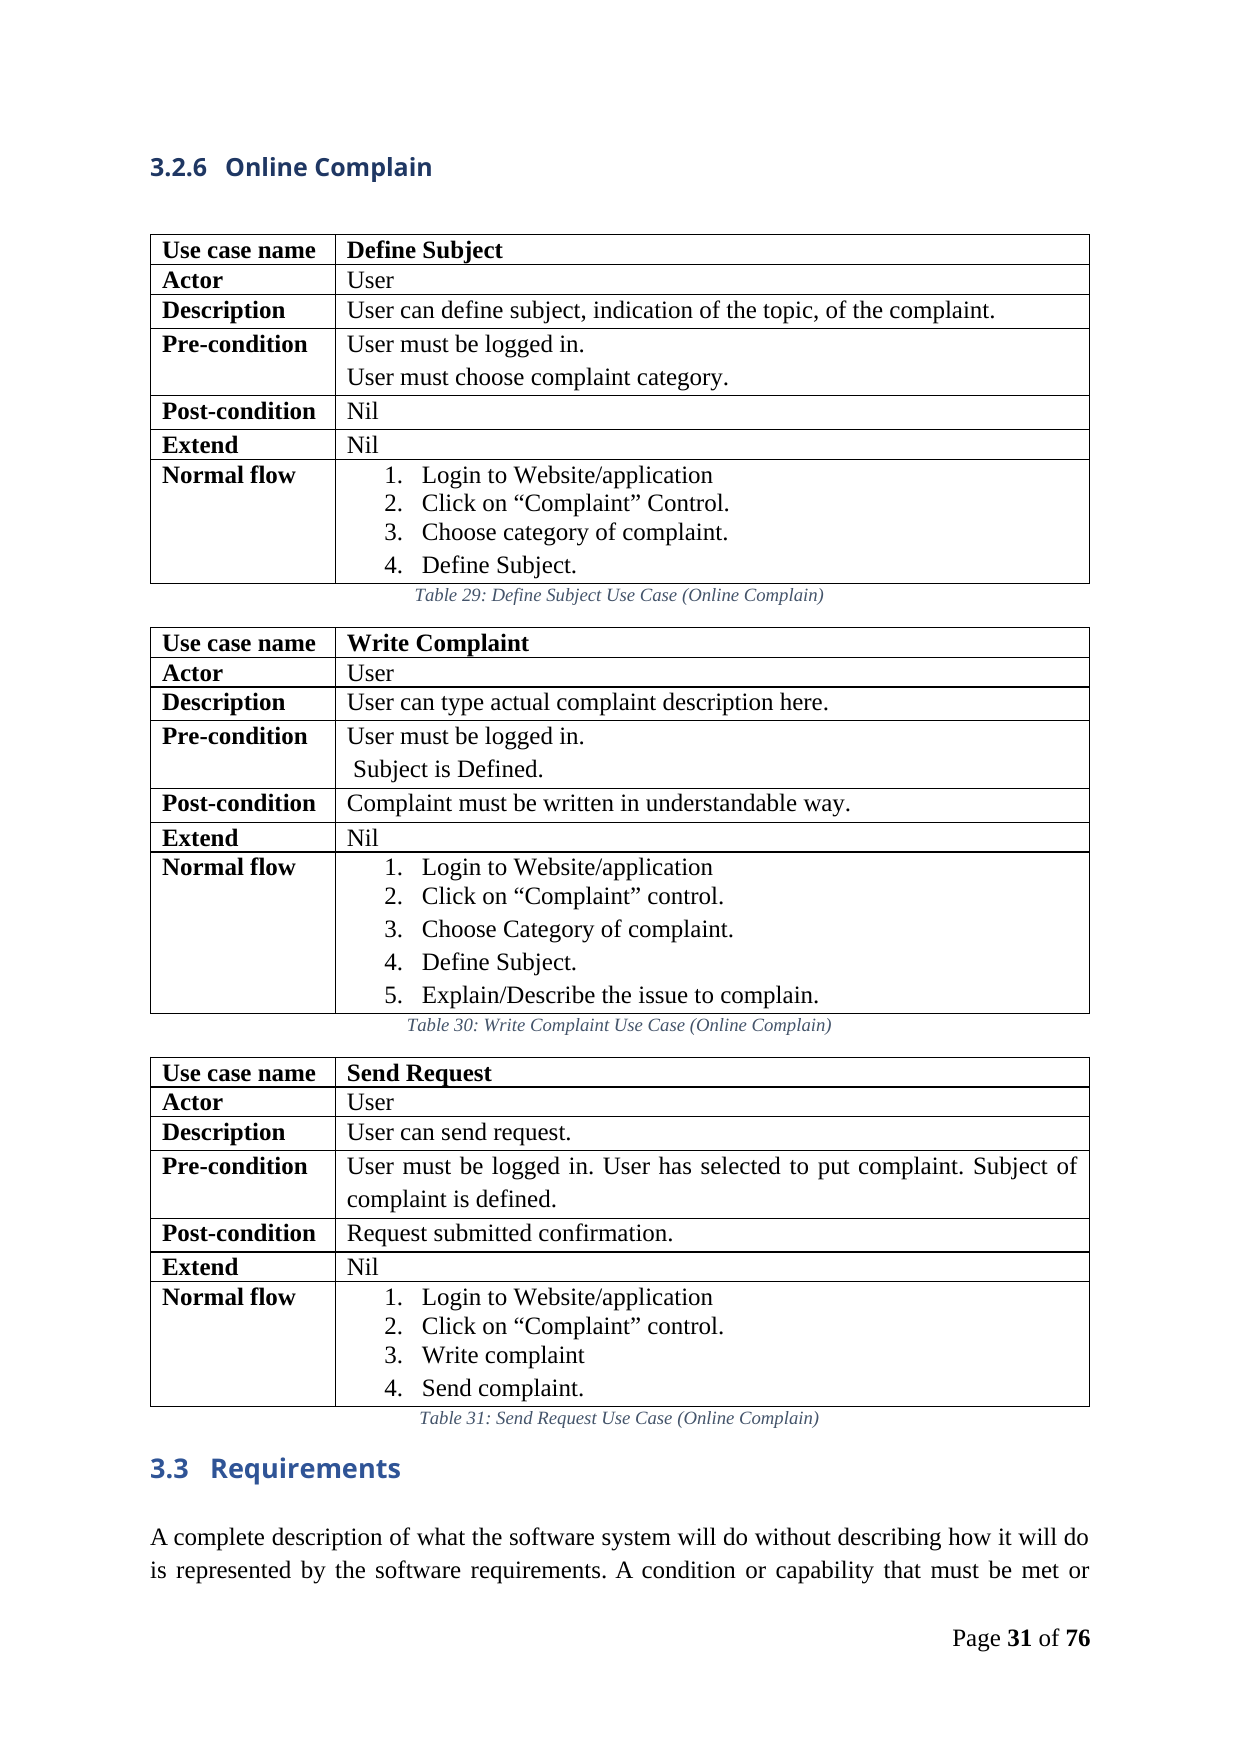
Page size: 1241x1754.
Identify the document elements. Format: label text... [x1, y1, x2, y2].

table_cell Extend [151, 430, 335, 459]
table_cell Request submitted confirmation. [336, 1219, 1089, 1251]
table_header Use case name [151, 628, 335, 657]
table_cell Pre-condition [151, 329, 335, 395]
table_cell Normal flow [151, 460, 335, 583]
table_cell User must be logged in. User must choose complaint category. [336, 329, 1089, 395]
table_cell Nil [336, 430, 1089, 459]
table_cell User can type actual complaint description here. [336, 688, 1089, 720]
table_cell Normal flow [151, 1282, 335, 1406]
table_cell Pre-condition [151, 1151, 335, 1217]
table_cell Extend [151, 1253, 335, 1281]
table_cell Complaint must be written in understandable way. [336, 789, 1089, 822]
table_cell Post-condition [151, 396, 335, 429]
table_cell Actor [151, 658, 335, 686]
table_cell User [336, 658, 1089, 686]
table_cell User must be logged in. User has selected to put complaint. Subject of complaint is defined. [336, 1151, 1089, 1217]
table_header Use case name [151, 235, 335, 264]
table_header Send Request [336, 1058, 1089, 1086]
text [150, 1522, 1090, 1584]
table_cell Description [151, 295, 335, 328]
table_cell Actor [151, 1088, 335, 1116]
table_cell Post-condition [151, 789, 335, 822]
table_header Use case name [151, 1058, 335, 1086]
table_cell Normal flow [151, 853, 335, 1013]
table_cell User must be logged in. Subject is Defined. [336, 721, 1089, 787]
table_cell Description [151, 688, 335, 720]
table_cell Actor [151, 265, 335, 294]
table_cell Login to Website/application Click on “Complaint” control. Write complaint Send complaint. [336, 1282, 1089, 1406]
subtitle Online Complain [150, 150, 1090, 184]
table_cell Pre-condition [151, 721, 335, 787]
table_cell Login to Website/application Click on “Complaint” Control. Choose category of complaint. Define Subject. [336, 460, 1089, 583]
table_cell Description [151, 1117, 335, 1150]
table_cell Extend [151, 823, 335, 851]
table_cell User can send request. [336, 1117, 1089, 1150]
table_cell User [336, 1088, 1089, 1116]
table_cell Nil [336, 1253, 1089, 1281]
table_header Define Subject [336, 235, 1089, 264]
table_cell Nil [336, 823, 1089, 851]
table_cell User can define subject, indication of the topic, of the complaint. [336, 295, 1089, 328]
subtitle Requirements [150, 1449, 1090, 1486]
table_header Write Complaint [336, 628, 1089, 657]
table_cell Nil [336, 396, 1089, 429]
table_cell Post-condition [151, 1219, 335, 1251]
table_cell User [336, 265, 1089, 294]
table_cell Login to Website/application Click on “Complaint” control. Choose Category of complaint. Define Subject. Explain/Describe the issue to complain. [336, 853, 1089, 1013]
